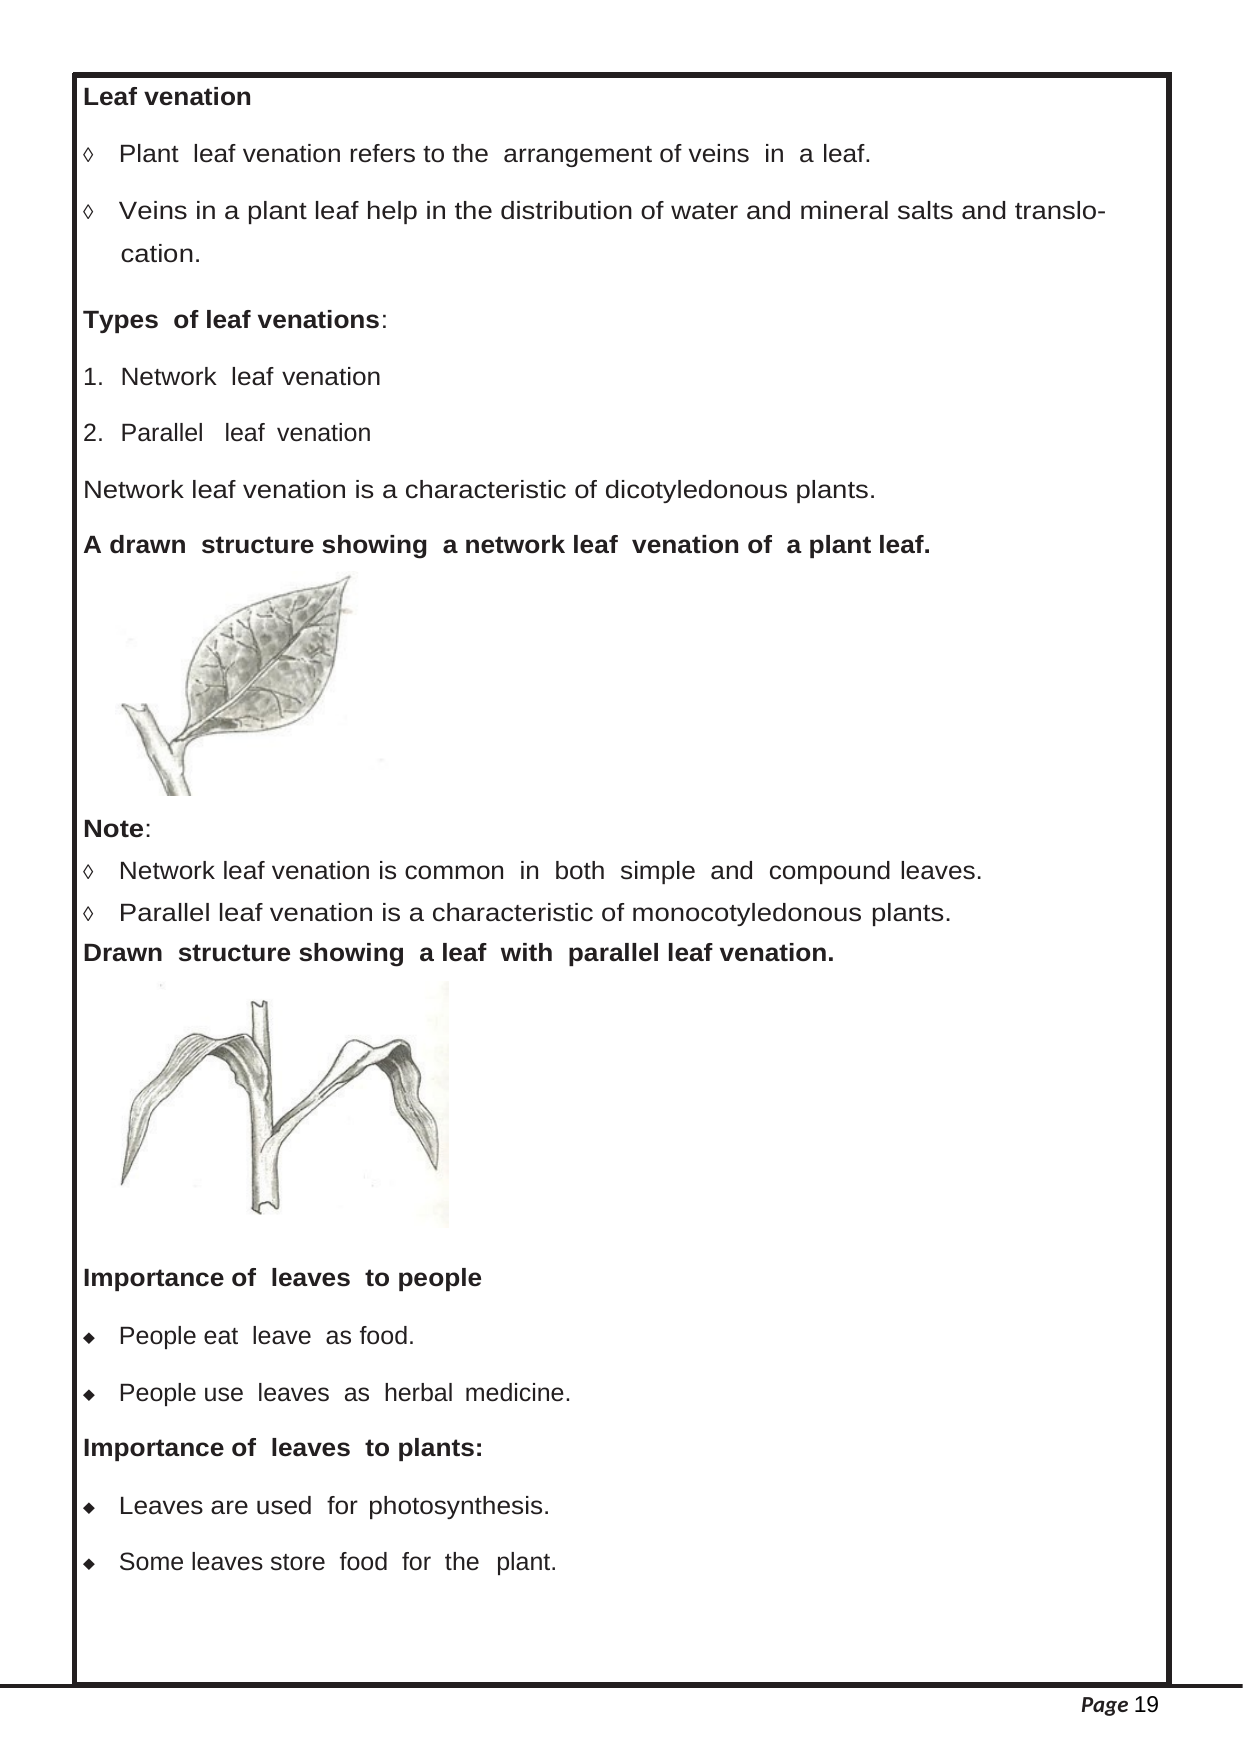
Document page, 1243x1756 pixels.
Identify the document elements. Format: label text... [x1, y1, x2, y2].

list Parallel leaf venation [83, 418, 1243, 447]
list Network leaf venation is common in both simple and compound leaves. [83, 856, 1243, 885]
list Plant leaf venation refers to the arrangement of veins in a leaf. [83, 139, 1243, 168]
text Importance of leaves to people [83, 1263, 1243, 1292]
list Leaves are used for photosynthesis. [83, 1491, 1243, 1519]
text Leaf venation [83, 82, 1243, 110]
list Parallel leaf venation is a characteristic of monocotyledonous plants. [83, 898, 1243, 927]
subtitle Types of leaf venations: [83, 305, 1243, 334]
list Veins in a plant leaf help in the distribution of water and mineral salts and translo- cation. [83, 196, 1150, 268]
subtitle Importance of leaves to plants: [83, 1433, 1243, 1462]
list People eat leave as food. [83, 1321, 1243, 1350]
subtitle Drawn structure showing a leaf with parallel leaf venation. [83, 938, 1243, 967]
list Some leaves store food for the plant. [83, 1547, 1243, 1576]
picture [115, 571, 459, 796]
picture [103, 981, 449, 1228]
subtitle A drawn structure showing a network leaf venation of a plant leaf. [83, 530, 1243, 558]
list Network leaf venation [83, 362, 1243, 390]
text Network leaf venation is a characteristic of dicotyledonous plants. [83, 475, 1243, 503]
text Note: [83, 814, 1243, 843]
list People use leaves as herbal medicine. [83, 1378, 1243, 1407]
